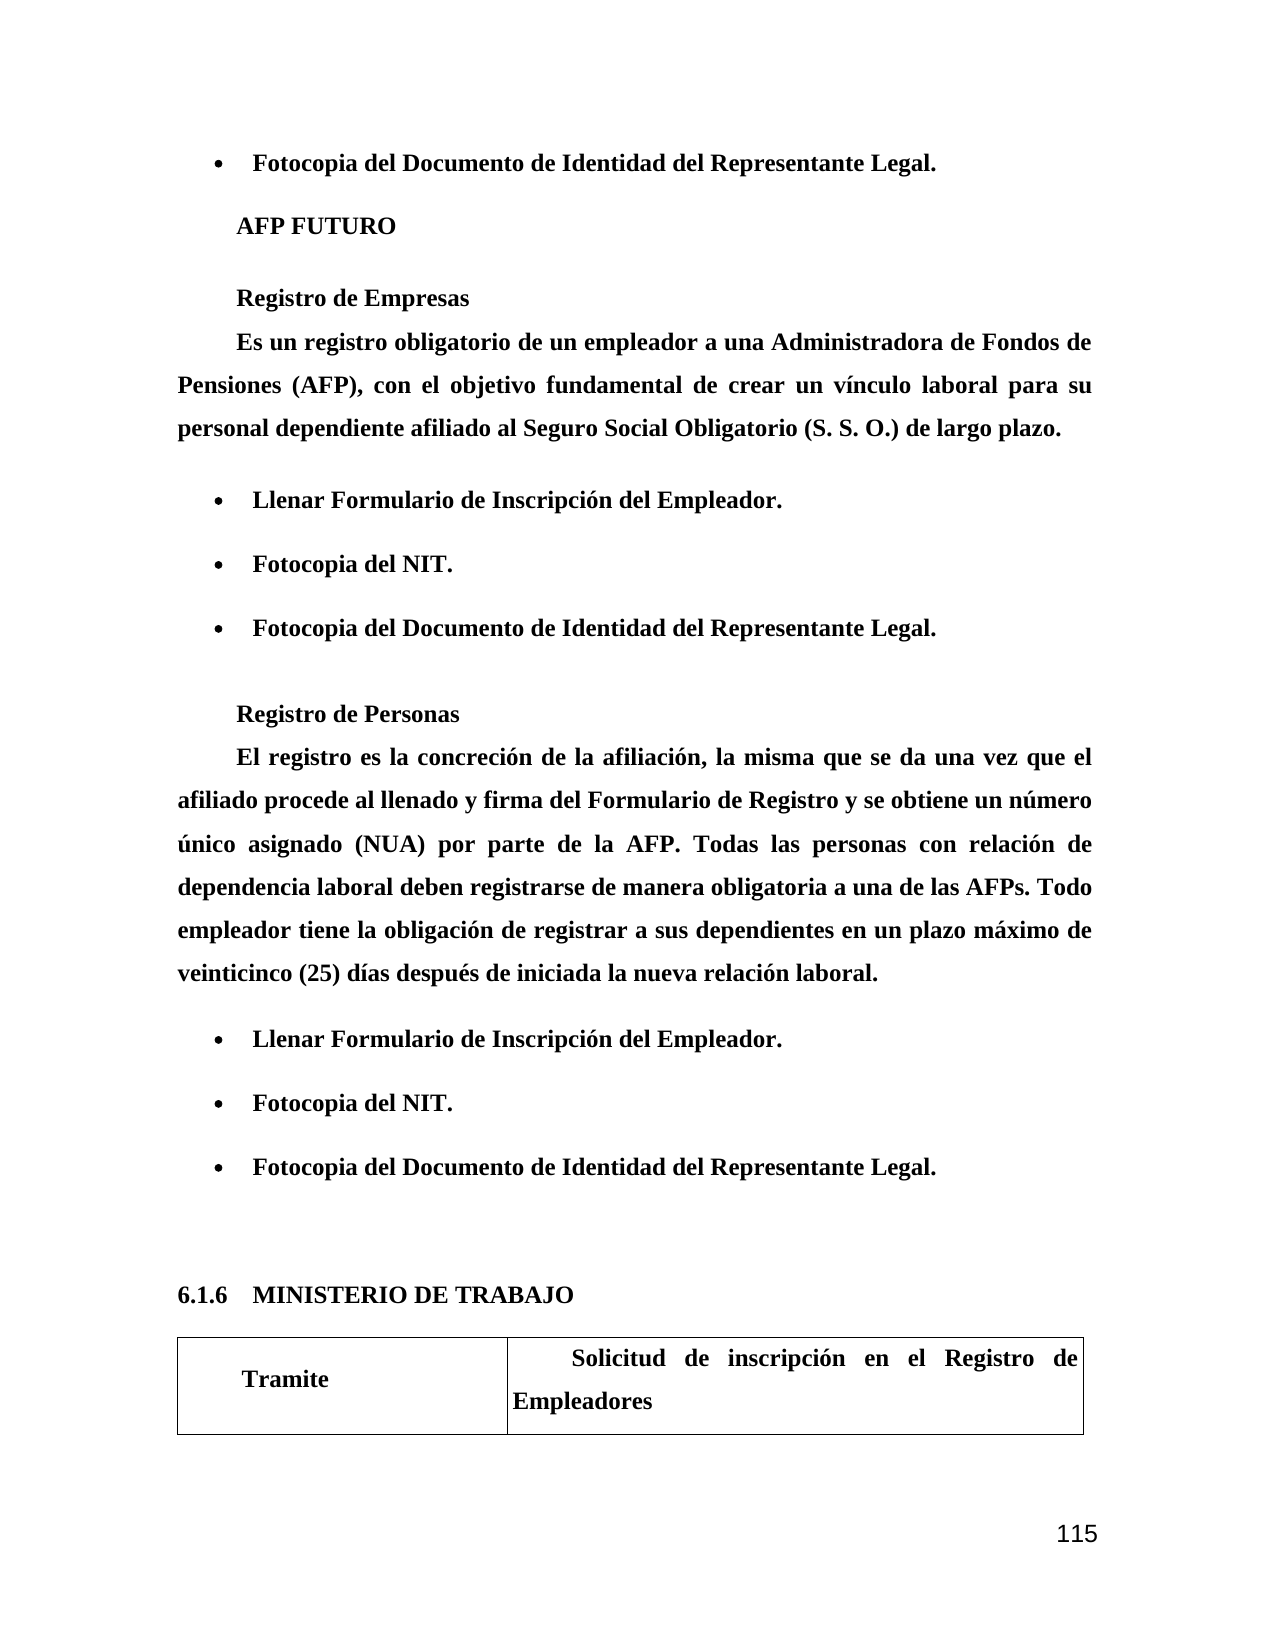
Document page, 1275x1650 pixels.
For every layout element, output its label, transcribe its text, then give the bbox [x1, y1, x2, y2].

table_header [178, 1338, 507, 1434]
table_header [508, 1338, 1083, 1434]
subtitle MINISTERIO DE TRABAJO [177, 1280, 1098, 1308]
